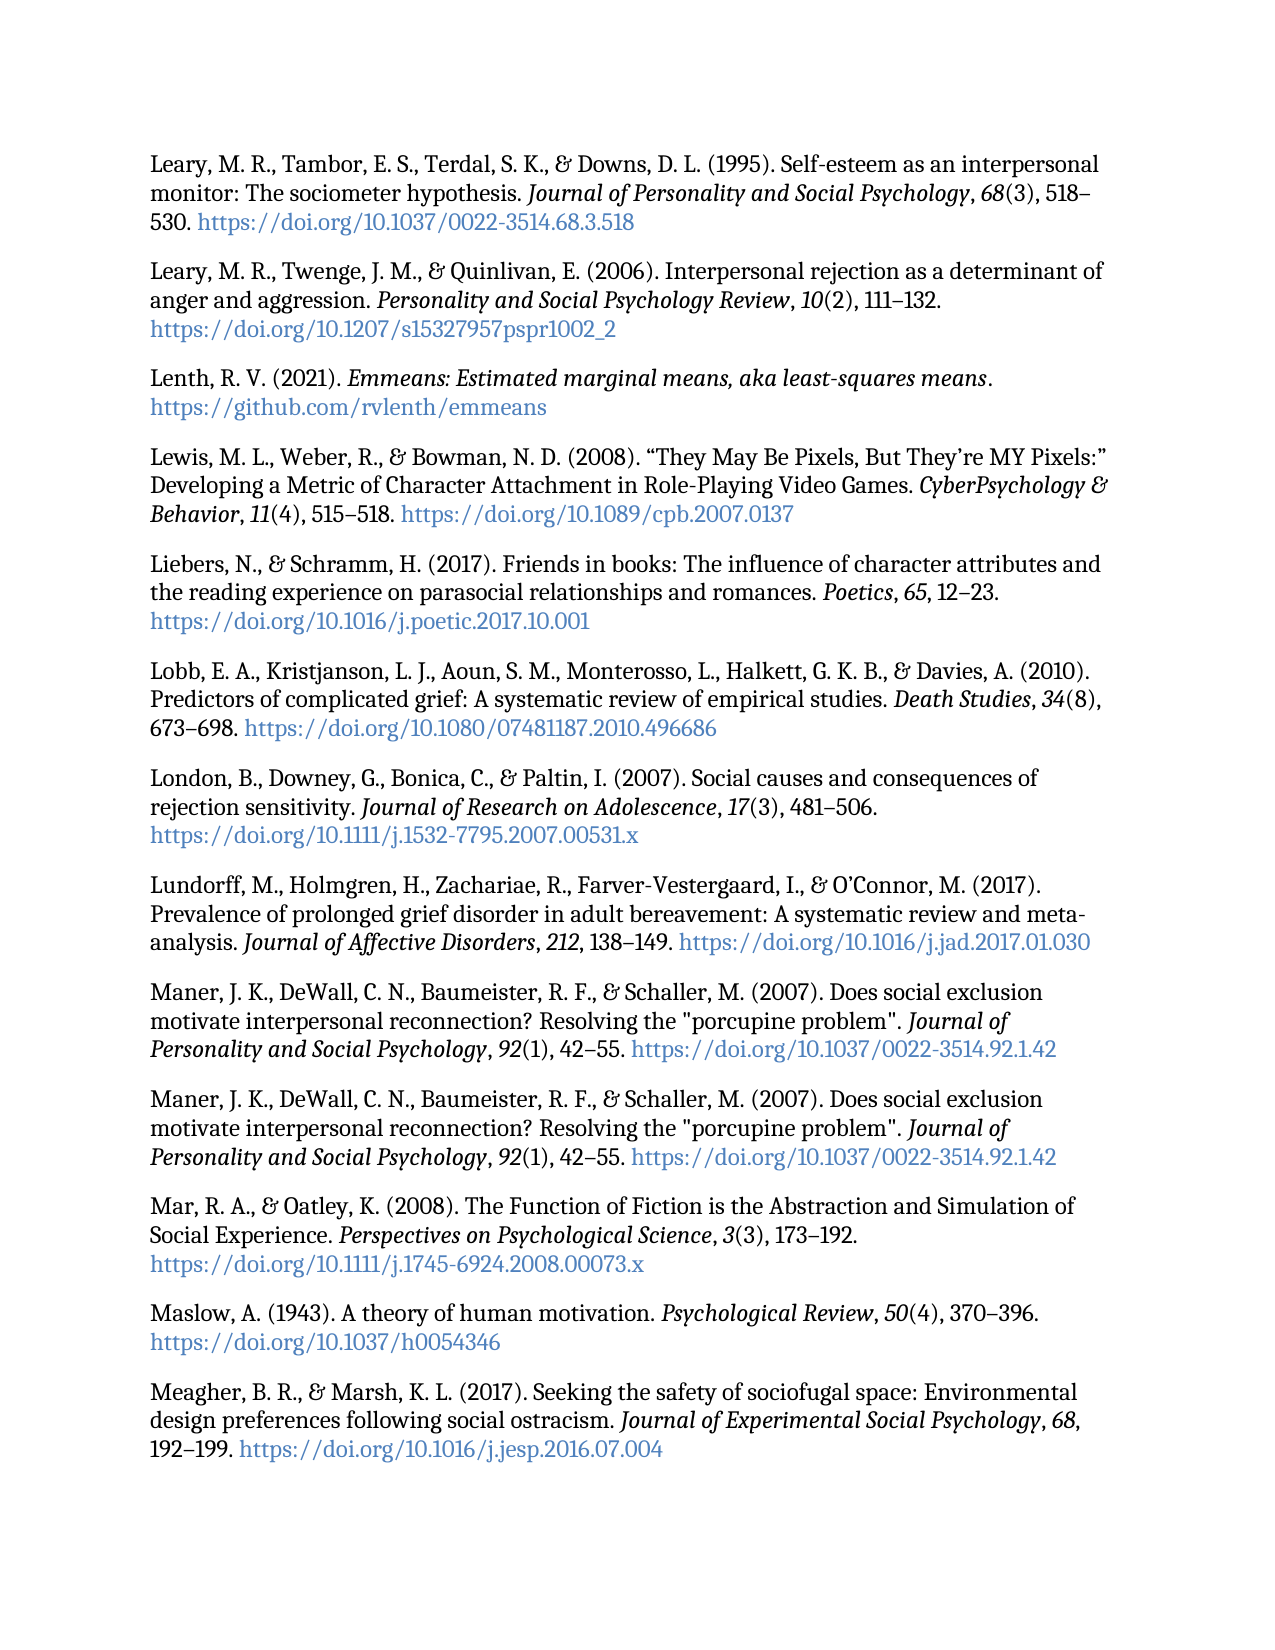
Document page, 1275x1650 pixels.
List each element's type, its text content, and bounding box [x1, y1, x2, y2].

text Meagher, B. R., & Marsh, K. L. (2017). Seeking the safety of sociofugal space: Environmental design preferences following social ostracism. Journal of Experimental Social Psychology, 68, 192–199. https://doi.org/10.1016/j.jesp.2016.07.004 [150, 1377, 1125, 1464]
text Maslow, A. (1943). A theory of human motivation. Psychological Review, 50(4), 370–396. https://doi.org/10.1037/h0054346 [150, 1299, 1125, 1357]
text Mar, R. A., & Oatley, K. (2008). The Function of Fiction is the Abstraction and Simulation of Social Experience. Perspectives on Psychological Science, 3(3), 173–192. https://doi.org/10.1111/j.1745-6924.2008.00073.x [150, 1192, 1125, 1278]
text Maner, J. K., DeWall, C. N., Baumeister, R. F., & Schaller, M. (2007). Does social exclusion motivate interpersonal reconnection? Resolving the "porcupine problem". Journal of Personality and Social Psychology, 92(1), 42–55. https://doi.org/10.1037/0022-3514.92.1.42 [150, 978, 1125, 1064]
text Leary, M. R., Twenge, J. M., & Quinlivan, E. (2006). Interpersonal rejection as a determinant of anger and aggression. Personality and Social Psychology Review, 10(2), 111–132. https://doi.org/10.1207/s15327957pspr1002_2 [150, 257, 1125, 343]
text Lenth, R. V. (2021). Emmeans: Estimated marginal means, aka least-squares means. https://github.com/rvlenth/emmeans [150, 364, 1125, 422]
text Lobb, E. A., Kristjanson, L. J., Aoun, S. M., Monterosso, L., Halkett, G. K. B., & Davies, A. (2010). Predictors of complicated grief: A systematic review of empirical studies. Death Studies, 34(8), 673–698. https://doi.org/10.1080/07481187.2010.496686 [150, 657, 1125, 743]
text Lundorff, M., Holmgren, H., Zachariae, R., Farver-Vestergaard, I., & O’Connor, M. (2017). Prevalence of prolonged grief disorder in adult bereavement: A systematic review and meta-analysis. Journal of Affective Disorders, 212, 138–149. https://doi.org/10.1016/j.jad.2017.01.030 [150, 871, 1125, 957]
text London, B., Downey, G., Bonica, C., & Paltin, I. (2007). Social causes and consequences of rejection sensitivity. Journal of Research on Adolescence, 17(3), 481–506. https://doi.org/10.1111/j.1532-7795.2007.00531.x [150, 764, 1125, 850]
text Leary, M. R., Tambor, E. S., Terdal, S. K., & Downs, D. L. (1995). Self-esteem as an interpersonal monitor: The sociometer hypothesis. Journal of Personality and Social Psychology, 68(3), 518–530. https://doi.org/10.1037/0022-3514.68.3.518 [150, 150, 1125, 236]
text Lewis, M. L., Weber, R., & Bowman, N. D. (2008). “They May Be Pixels, But They’re MY Pixels:” Developing a Metric of Character Attachment in Role-Playing Video Games. CyberPsychology & Behavior, 11(4), 515–518. https://doi.org/10.1089/cpb.2007.0137 [150, 442, 1125, 529]
text Maner, J. K., DeWall, C. N., Baumeister, R. F., & Schaller, M. (2007). Does social exclusion motivate interpersonal reconnection? Resolving the "porcupine problem". Journal of Personality and Social Psychology, 92(1), 42–55. https://doi.org/10.1037/0022-3514.92.1.42 [150, 1085, 1125, 1171]
text Liebers, N., & Schramm, H. (2017). Friends in books: The influence of character attributes and the reading experience on parasocial relationships and romances. Poetics, 65, 12–23. https://doi.org/10.1016/j.poetic.2017.10.001 [150, 549, 1125, 636]
